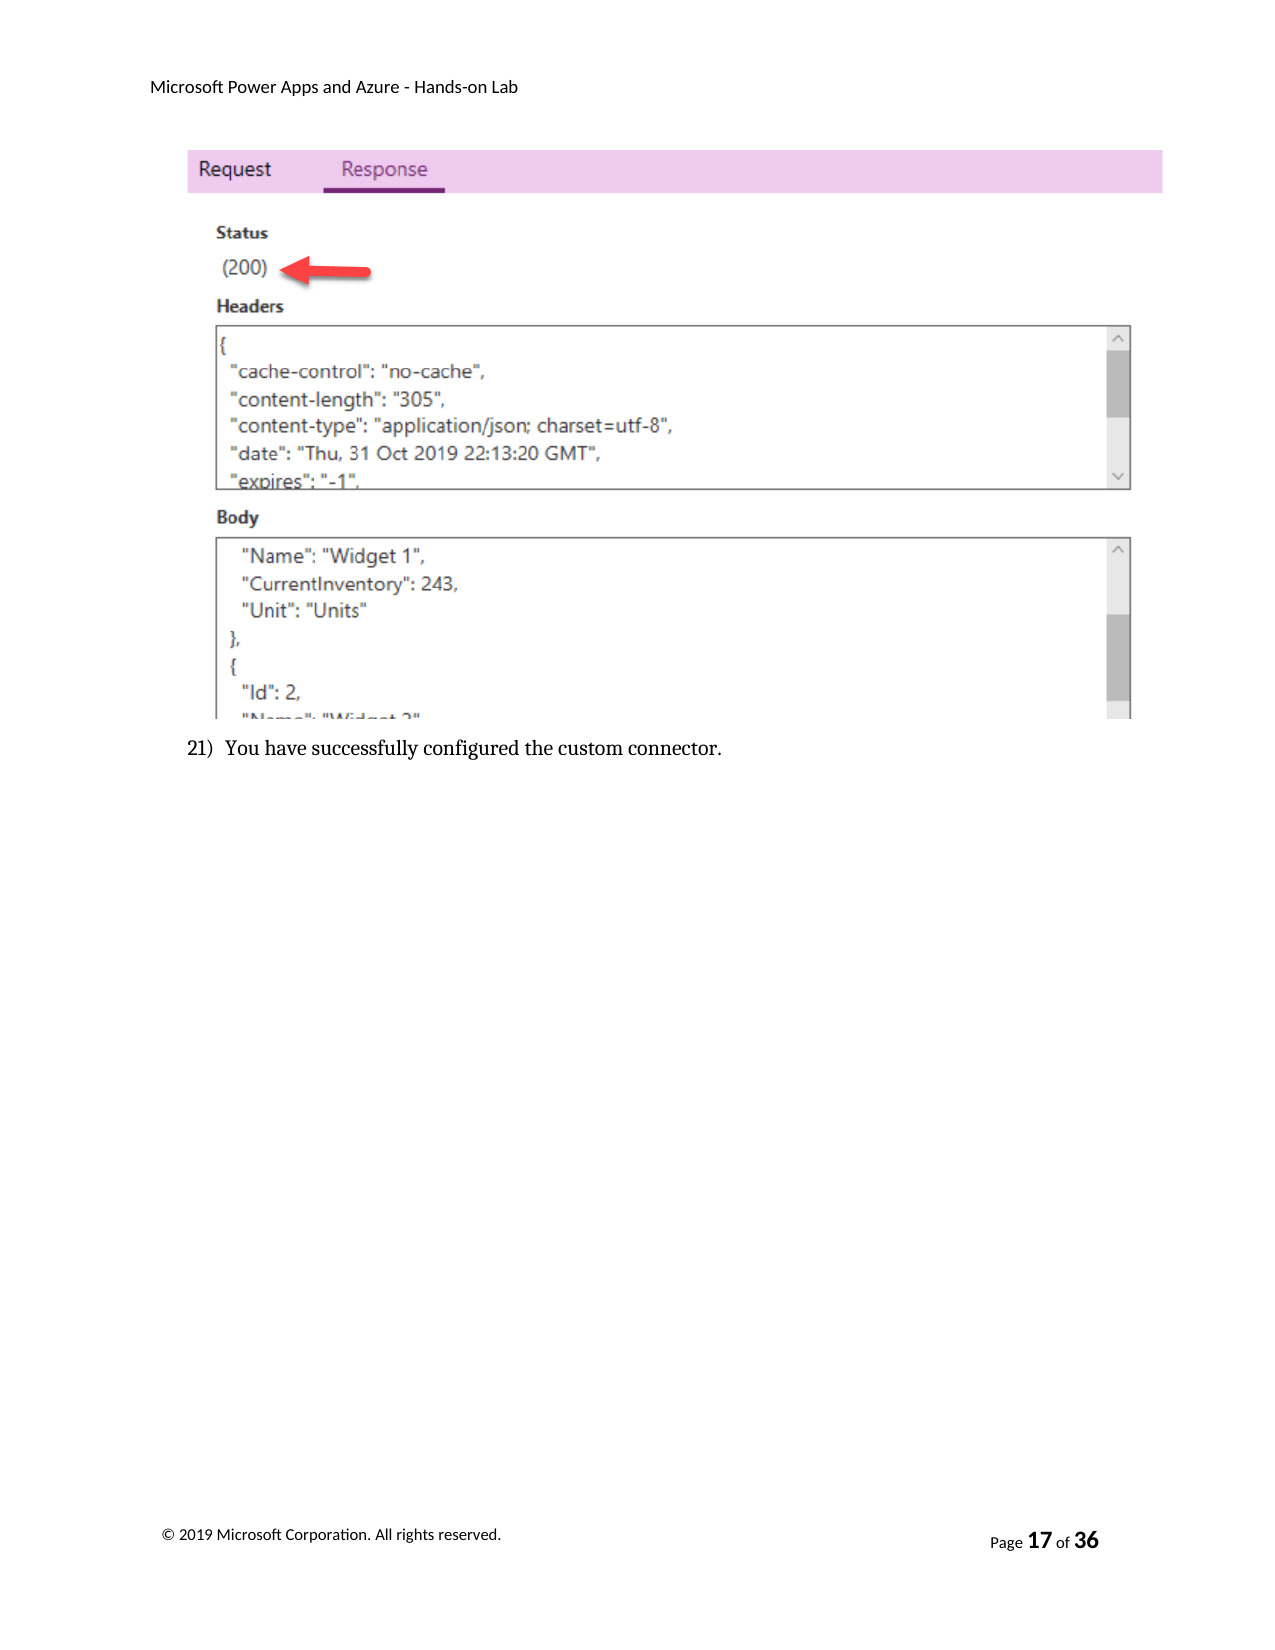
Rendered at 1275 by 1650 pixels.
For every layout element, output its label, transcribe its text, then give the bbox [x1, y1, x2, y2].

list You have successfully configured the custom connector. [187, 735, 1110, 761]
picture [187, 150, 1163, 719]
